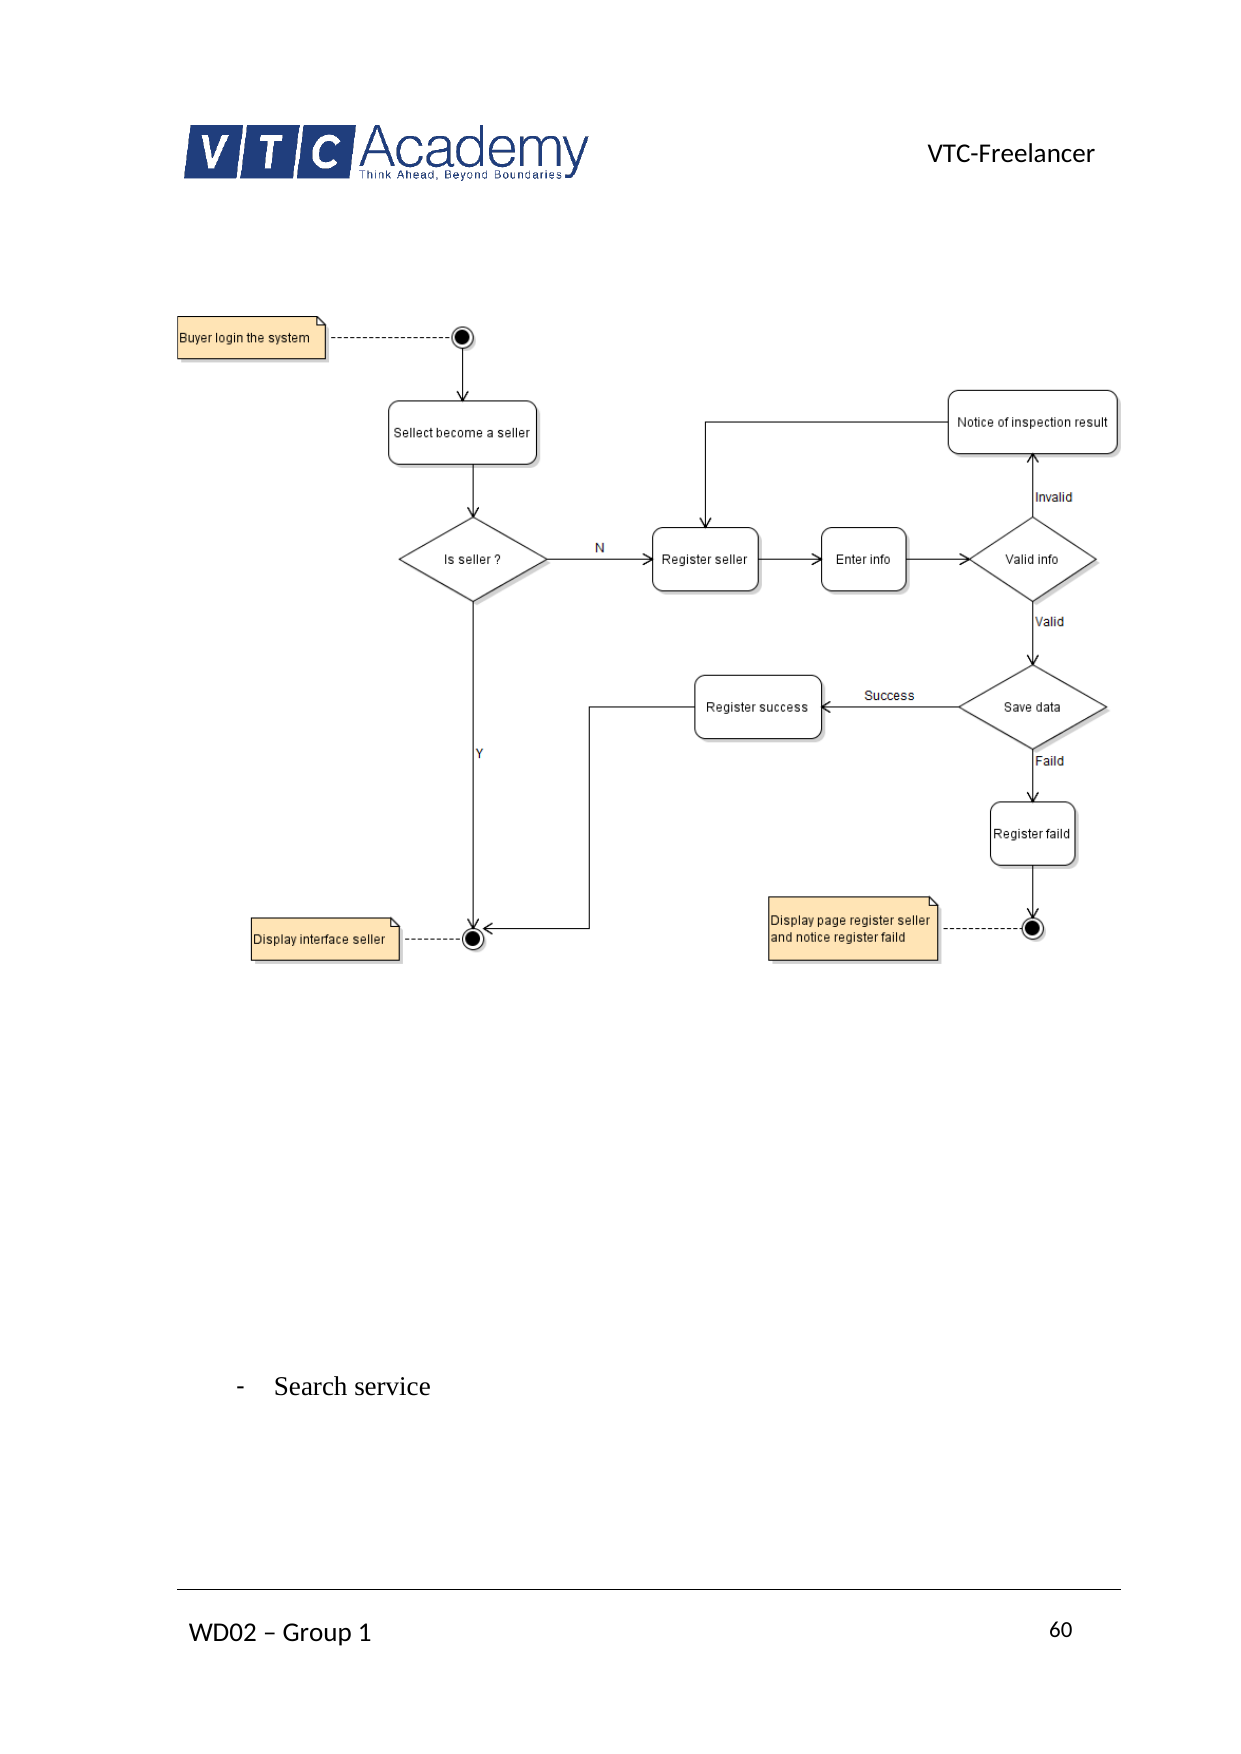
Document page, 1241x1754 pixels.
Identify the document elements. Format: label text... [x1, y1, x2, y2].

picture [169, 112, 603, 193]
list Search service [236, 1369, 1122, 1402]
picture [177, 316, 1122, 965]
